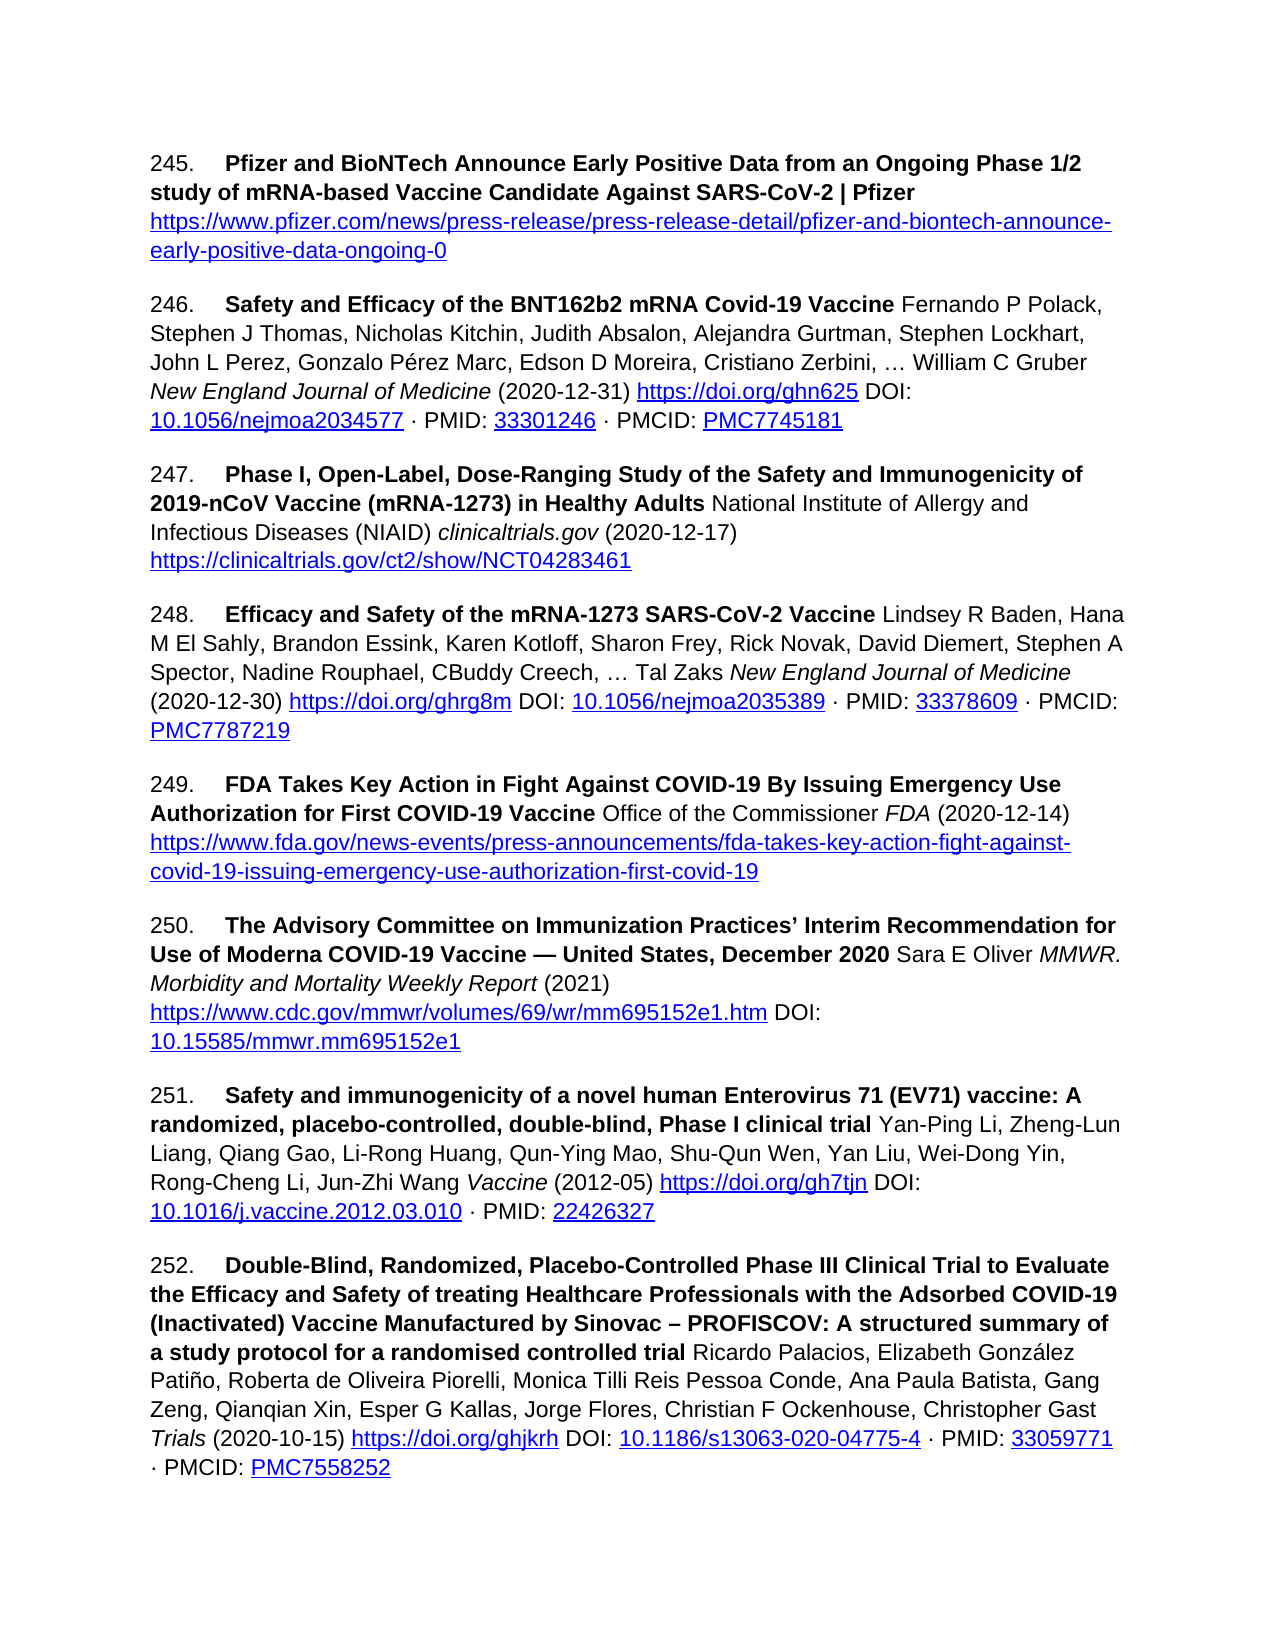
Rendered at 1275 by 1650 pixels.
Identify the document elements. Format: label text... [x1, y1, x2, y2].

text 251. Safety and immunogenicity of a novel human Enterovirus 71 (EV71) vaccine: A randomized, placebo-controlled, double-blind, Phase I clinical trial Yan-Ping Li, Zheng-Lun Liang, Qiang Gao, Li-Rong Huang, Qun-Ying Mao, Shu-Qun Wen, Yan Liu, Wei-Dong Yin, Rong-Cheng Li, Jun-Zhi Wang Vaccine (2012-05) https://doi.org/gh7tjn DOI: 10.1016/j.vaccine.2012.03.010 · PMID: 22426327 [150, 1082, 1125, 1224]
text 245. Pfizer and BioNTech Announce Early Positive Data from an Ongoing Phase 1/2 study of mRNA-based Vaccine Candidate Against SARS-CoV-2 | Pfizer https://www.pfizer.com/news/press-release/press-release-detail/pfizer-and-biontech-announce-early-positive-data-ongoing-0 [150, 150, 1125, 263]
text 249. FDA Takes Key Action in Fight Against COVID-19 By Issuing Emergency Use Authorization for First COVID-19 Vaccine Office of the Commissioner FDA (2020-12-14) https://www.fda.gov/news-events/press-announcements/fda-takes-key-action-fight-against-covid-19-issuing-emergency-use-authorization-first-covid-19 [150, 771, 1125, 884]
text 247. Phase I, Open-Label, Dose-Ranging Study of the Safety and Immunogenicity of 2019-nCoV Vaccine (mRNA-1273) in Healthy Adults National Institute of Allergy and Infectious Diseases (NIAID) clinicaltrials.gov (2020-12-17) https://clinicaltrials.gov/ct2/show/NCT04283461 [150, 461, 1125, 574]
text 252. Double-Blind, Randomized, Placebo-Controlled Phase III Clinical Trial to Evaluate the Efficacy and Safety of treating Healthcare Professionals with the Adsorbed COVID-19 (Inactivated) Vaccine Manufactured by Sinovac – PROFISCOV: A structured summary of a study protocol for a randomised controlled trial Ricardo Palacios, Elizabeth González Patiño, Roberta de Oliveira Piorelli, Monica Tilli Reis Pessoa Conde, Ana Paula Batista, Gang Zeng, Qianqian Xin, Esper G Kallas, Jorge Flores, Christian F Ockenhouse, Christopher Gast Trials (2020-10-15) https://doi.org/ghjkrh DOI: 10.1186/s13063-020-04775-4 · PMID: 33059771 · PMCID: PMC7558252 [150, 1252, 1125, 1481]
text 248. Efficacy and Safety of the mRNA-1273 SARS-CoV-2 Vaccine Lindsey R Baden, Hana M El Sahly, Brandon Essink, Karen Kotloff, Sharon Frey, Rick Novak, David Diemert, Stephen A Spector, Nadine Rouphael, CBuddy Creech, … Tal Zaks New England Journal of Medicine (2020-12-30) https://doi.org/ghrg8m DOI: 10.1056/nejmoa2035389 · PMID: 33378609 · PMCID: PMC7787219 [150, 601, 1125, 744]
text 246. Safety and Efficacy of the BNT162b2 mRNA Covid-19 Vaccine Fernando P Polack, Stephen J Thomas, Nicholas Kitchin, Judith Absalon, Alejandra Gurtman, Stephen Lockhart, John L Perez, Gonzalo Pérez Marc, Edson D Moreira, Cristiano Zerbini, … William C Gruber New England Journal of Medicine (2020-12-31) https://doi.org/ghn625 DOI: 10.1056/nejmoa2034577 · PMID: 33301246 · PMCID: PMC7745181 [150, 291, 1125, 433]
text 250. The Advisory Committee on Immunization Practices’ Interim Recommendation for Use of Moderna COVID-19 Vaccine — United States, December 2020 Sara E Oliver MMWR. Morbidity and Mortality Weekly Report (2021) https://www.cdc.gov/mmwr/volumes/69/wr/mm695152e1.htm DOI: 10.15585/mmwr.mm695152e1 [150, 912, 1125, 1054]
